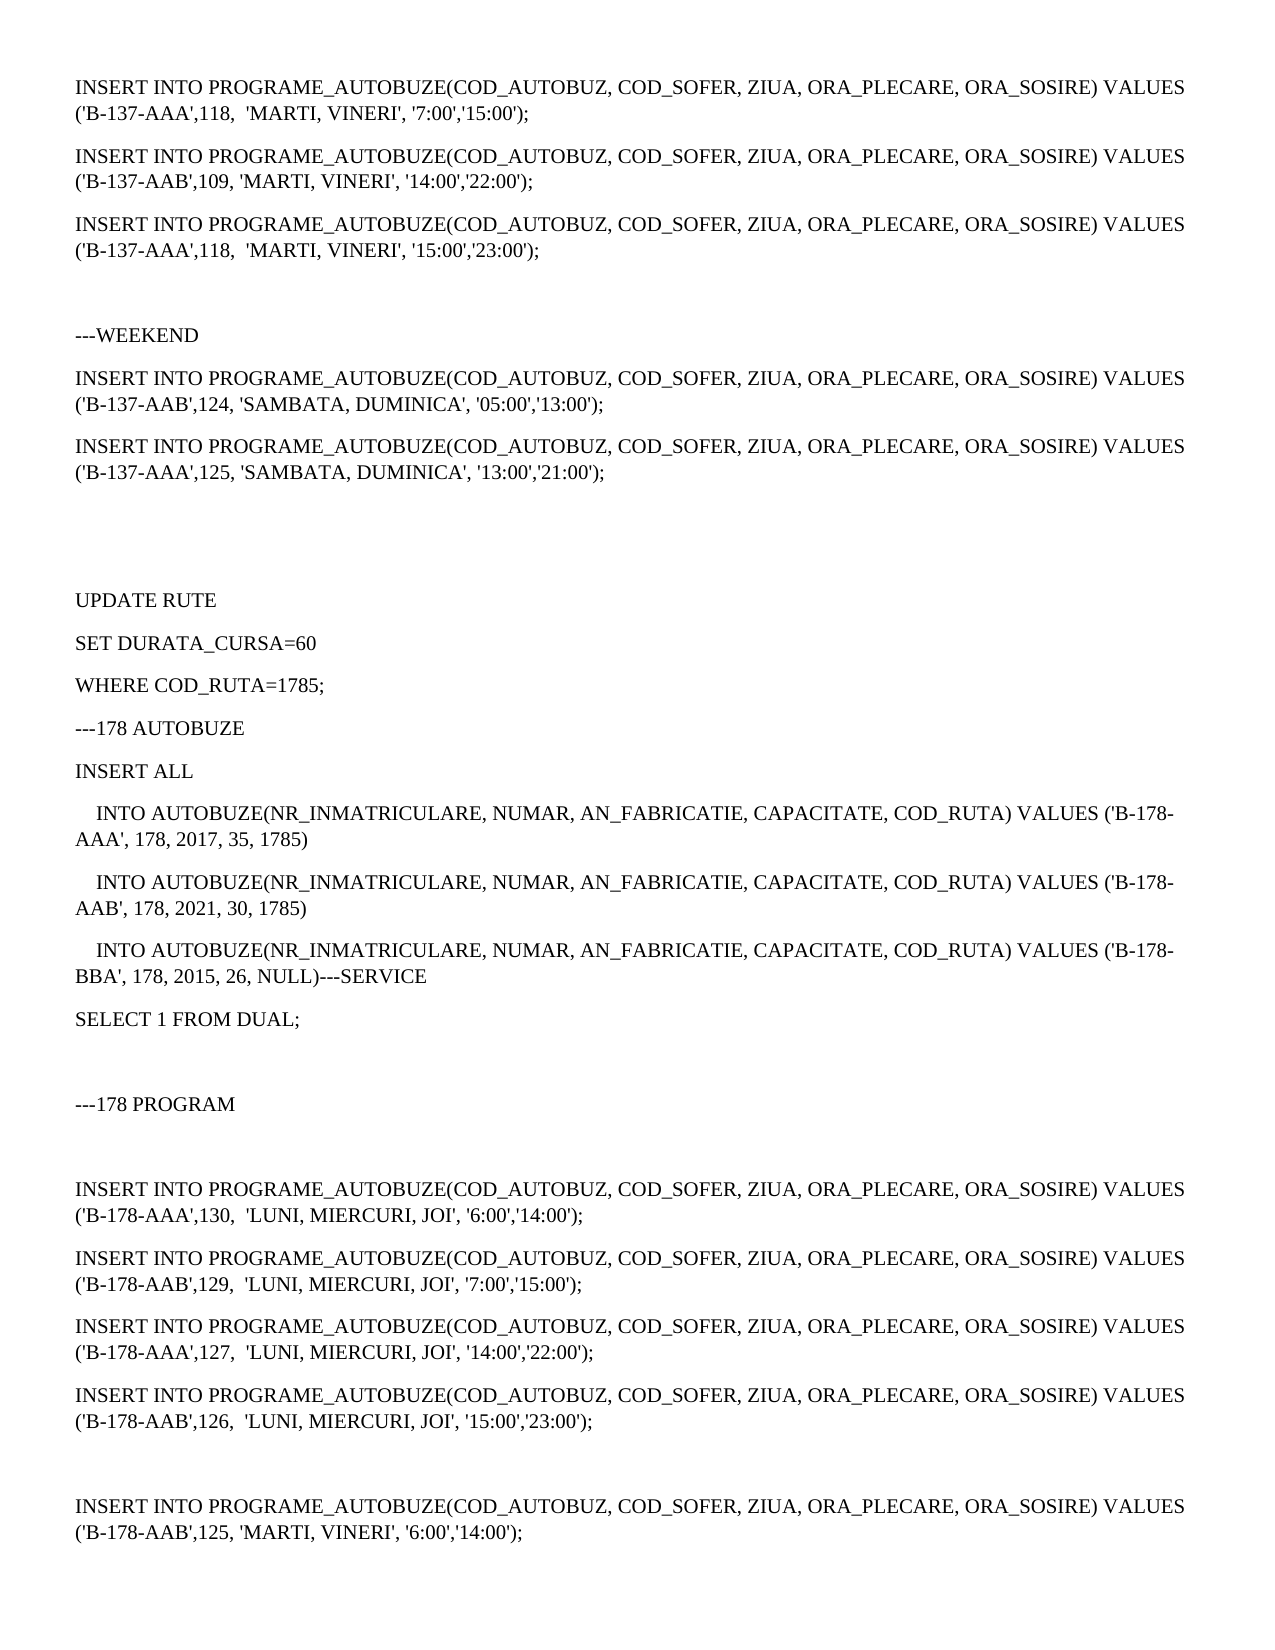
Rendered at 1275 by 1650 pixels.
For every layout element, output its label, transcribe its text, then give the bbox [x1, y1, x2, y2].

text INSERT INTO PROGRAME_AUTOBUZE(COD_AUTOBUZ, COD_SOFER, ZIUA, ORA_PLECARE, ORA_SOSIRE) VALUES ('B-137-AAB',109, 'MARTI, VINERI', '14:00','22:00'); [75, 143, 1200, 193]
text INSERT INTO PROGRAME_AUTOBUZE(COD_AUTOBUZ, COD_SOFER, ZIUA, ORA_PLECARE, ORA_SOSIRE) VALUES ('B-137-AAB',124, 'SAMBATA, DUMINICA', '05:00','13:00'); [75, 366, 1200, 416]
text INSERT INTO PROGRAME_AUTOBUZE(COD_AUTOBUZ, COD_SOFER, ZIUA, ORA_PLECARE, ORA_SOSIRE) VALUES ('B-137-AAA',125, 'SAMBATA, DUMINICA', '13:00','21:00'); [75, 434, 1200, 484]
text INSERT INTO PROGRAME_AUTOBUZE(COD_AUTOBUZ, COD_SOFER, ZIUA, ORA_PLECARE, ORA_SOSIRE) VALUES ('B-137-AAA',118, 'MARTI, VINERI', '7:00','15:00'); [75, 75, 1200, 125]
text INSERT INTO PROGRAME_AUTOBUZE(COD_AUTOBUZ, COD_SOFER, ZIUA, ORA_PLECARE, ORA_SOSIRE) VALUES ('B-178-AAA',127, 'LUNI, MIERCURI, JOI', '14:00','22:00'); [75, 1314, 1200, 1364]
text INSERT INTO PROGRAME_AUTOBUZE(COD_AUTOBUZ, COD_SOFER, ZIUA, ORA_PLECARE, ORA_SOSIRE) VALUES ('B-178-AAB',125, 'MARTI, VINERI', '6:00','14:00'); [75, 1494, 1200, 1544]
text INSERT INTO PROGRAME_AUTOBUZE(COD_AUTOBUZ, COD_SOFER, ZIUA, ORA_PLECARE, ORA_SOSIRE) VALUES ('B-178-AAB',126, 'LUNI, MIERCURI, JOI', '15:00','23:00'); [75, 1383, 1200, 1433]
text UPDATE RUTE [75, 588, 1200, 612]
text INTO AUTOBUZE(NR_INMATRICULARE, NUMAR, AN_FABRICATIE, CAPACITATE, COD_RUTA) VALUES ('B-178-BBA', 178, 2015, 26, NULL)---SERVICE [75, 938, 1200, 988]
text SELECT 1 FROM DUAL; [75, 1007, 1200, 1031]
text INSERT INTO PROGRAME_AUTOBUZE(COD_AUTOBUZ, COD_SOFER, ZIUA, ORA_PLECARE, ORA_SOSIRE) VALUES ('B-178-AAA',130, 'LUNI, MIERCURI, JOI', '6:00','14:00'); [75, 1177, 1200, 1227]
text SET DURATA_CURSA=60 [75, 631, 1200, 655]
text ---178 PROGRAM [75, 1092, 1200, 1116]
text ---178 AUTOBUZE [75, 716, 1200, 740]
text INSERT INTO PROGRAME_AUTOBUZE(COD_AUTOBUZ, COD_SOFER, ZIUA, ORA_PLECARE, ORA_SOSIRE) VALUES ('B-178-AAB',129, 'LUNI, MIERCURI, JOI', '7:00','15:00'); [75, 1246, 1200, 1296]
text INSERT ALL [75, 758, 1200, 783]
text INSERT INTO PROGRAME_AUTOBUZE(COD_AUTOBUZ, COD_SOFER, ZIUA, ORA_PLECARE, ORA_SOSIRE) VALUES ('B-137-AAA',118, 'MARTI, VINERI', '15:00','23:00'); [75, 212, 1200, 262]
text ---WEEKEND [75, 323, 1200, 347]
text INTO AUTOBUZE(NR_INMATRICULARE, NUMAR, AN_FABRICATIE, CAPACITATE, COD_RUTA) VALUES ('B-178-AAB', 178, 2021, 30, 1785) [75, 870, 1200, 920]
text WHERE COD_RUTA=1785; [75, 673, 1200, 697]
text INTO AUTOBUZE(NR_INMATRICULARE, NUMAR, AN_FABRICATIE, CAPACITATE, COD_RUTA) VALUES ('B-178-AAA', 178, 2017, 35, 1785) [75, 801, 1200, 851]
